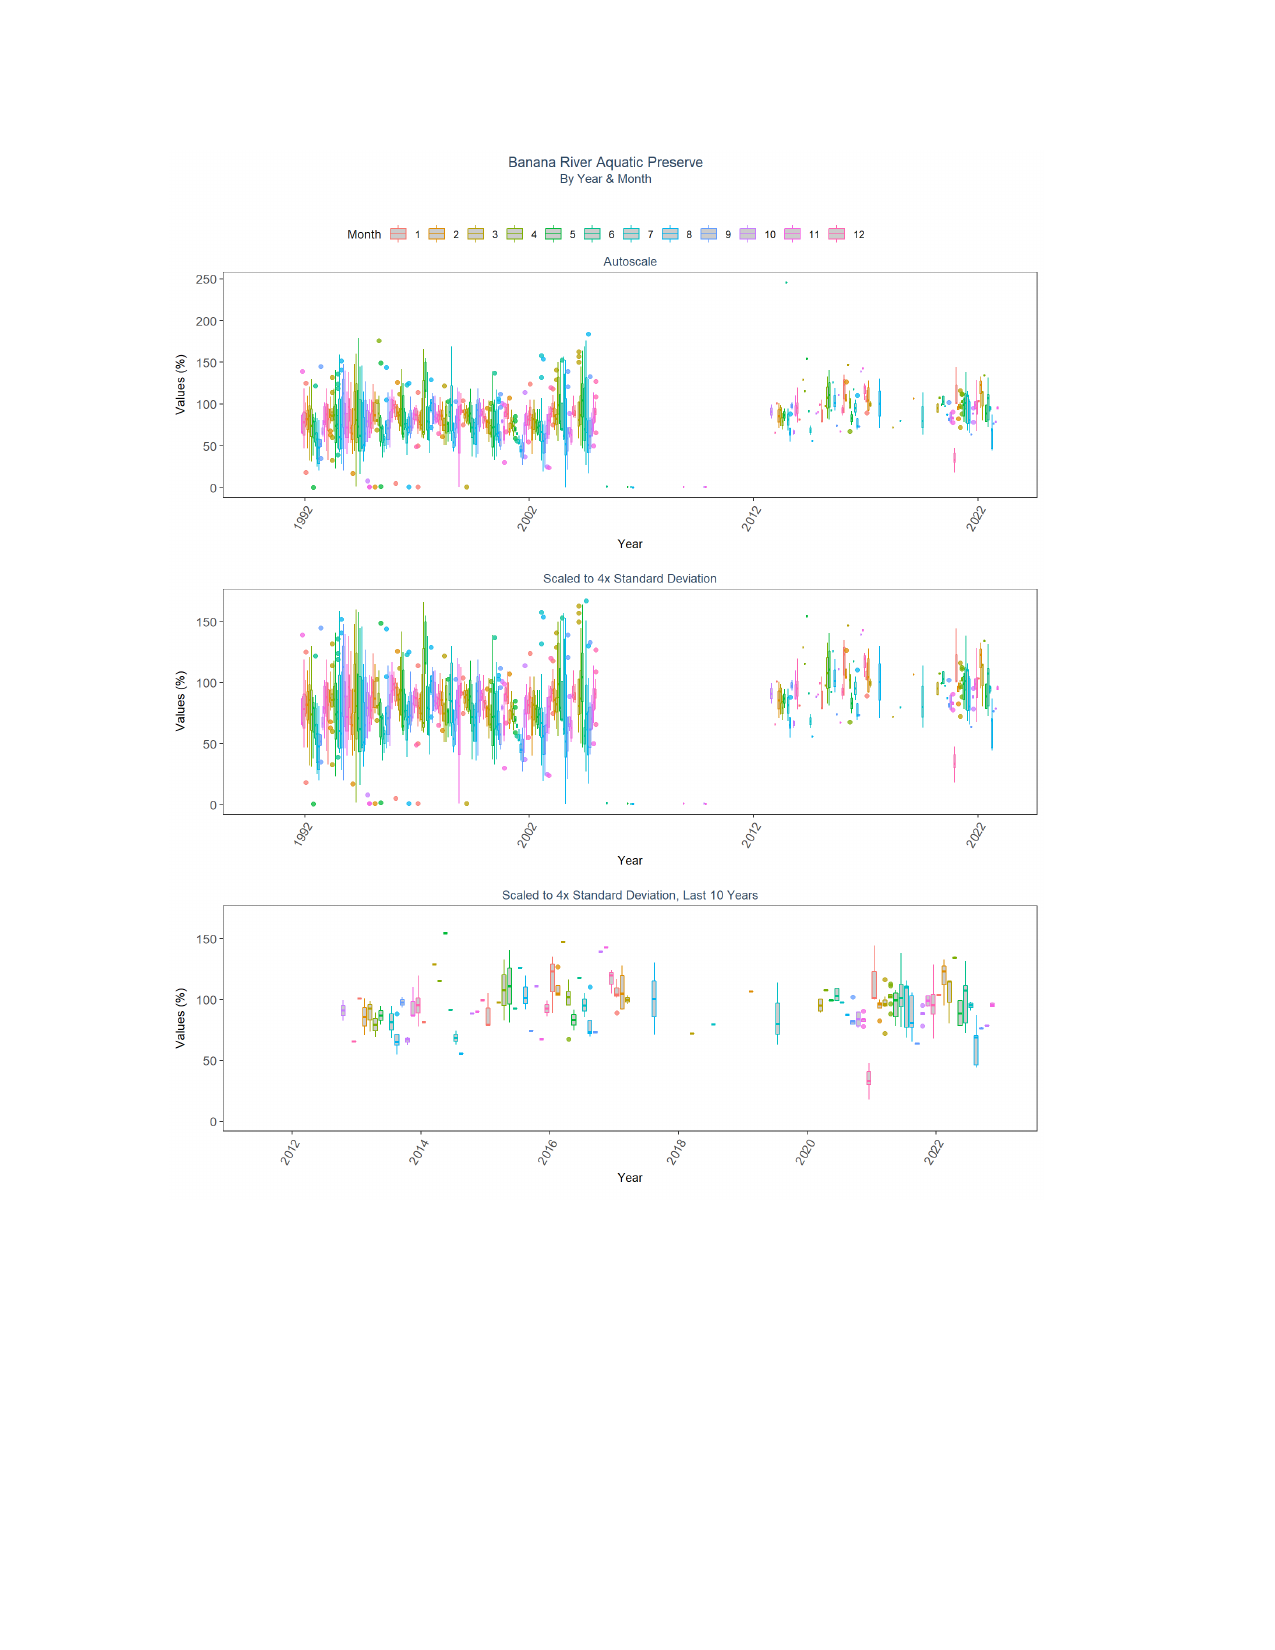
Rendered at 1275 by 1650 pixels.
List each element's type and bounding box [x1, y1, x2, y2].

picture [168, 150, 1044, 1200]
